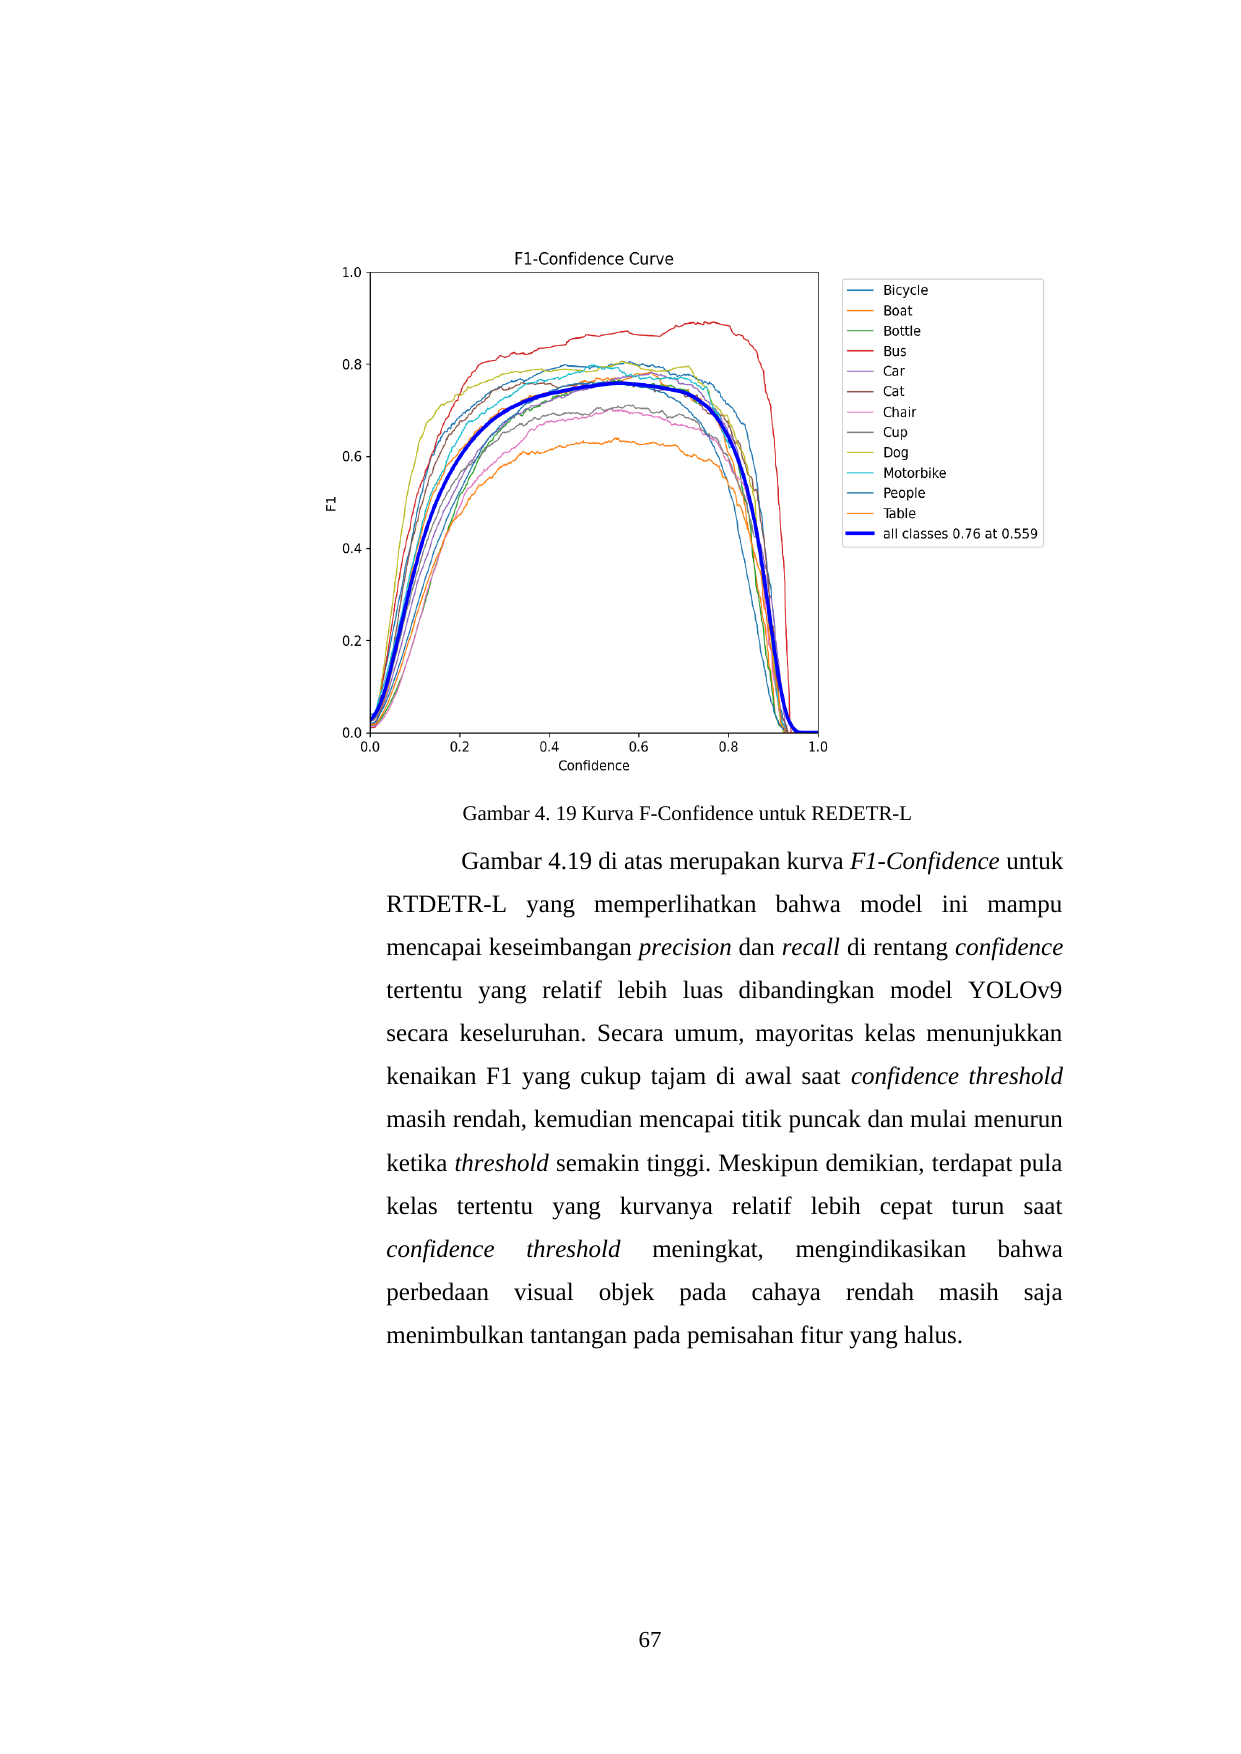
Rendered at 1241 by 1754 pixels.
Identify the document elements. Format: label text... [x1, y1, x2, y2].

picture [311, 236, 1062, 788]
text Gambar 4.19 di atas merupakan kurva F1-Confidence untuk RTDETR-L yang memperlihatkan bahwa model ini mampu mencapai keseimbangan precision dan recall di rentang confidence tertentu yang relatif lebih luas dibandingkan model YOLOv9 secara keseluruhan. Secara umum, mayoritas kelas menunjukkan kenaikan F1 yang cukup tajam di awal saat confidence threshold masih rendah, kemudian mencapai titik puncak dan mulai menurun ketika threshold semakin tinggi. Meskipun demikian, terdapat pula kelas tertentu yang kurvanya relatif lebih cepat turun saat confidence threshold meningkat, mengindikasikan bahwa perbedaan visual objek pada cahaya rendah masih saja menimbulkan tantangan pada pemisahan fitur yang halus. [386, 846, 1063, 1349]
text Gambar 4. 19 Kurva F-Confidence untuk REDETR-L [236, 801, 1063, 825]
